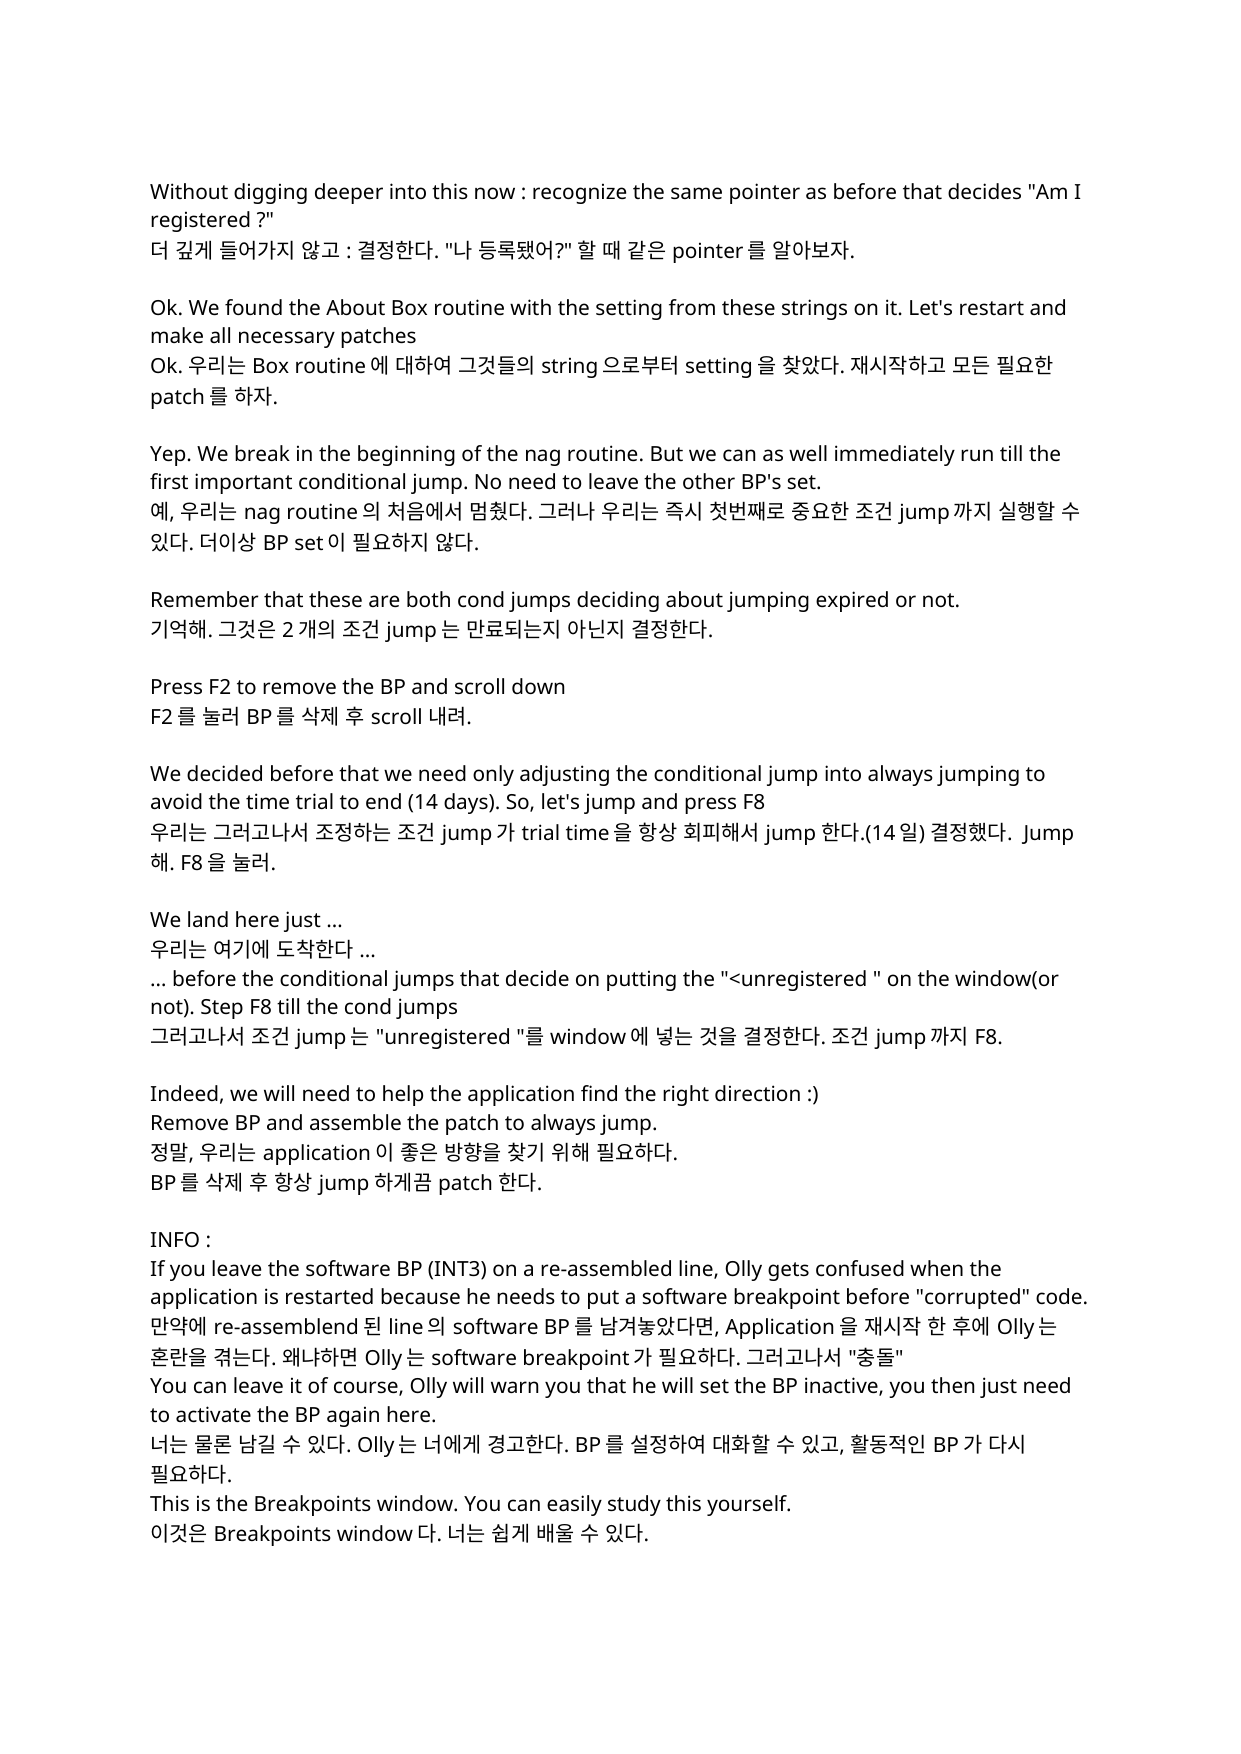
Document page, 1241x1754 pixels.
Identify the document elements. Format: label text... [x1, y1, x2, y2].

text … before the conditional jumps that decide on putting the "<unregistered " on the window(or not). Step F8 till the cond jumps [150, 964, 1090, 1021]
text 만약에 re-assemblend된 line의 software BP를 남겨놓았다면, Application을 재시작 한 후에 Olly는 혼란을 겪는다. 왜냐하면 Olly는 software breakpoint가 필요하다. 그러고나서 "충돌" [150, 1311, 1090, 1371]
text Indeed, we will need to help the application find the right direction :) [150, 1079, 1090, 1108]
text 우리는 그러고나서 조정하는 조건 jump가 trial time을 항상 회피해서 jump 한다.(14일) 결정했다. Jump 해. F8을 눌러. [150, 816, 1090, 877]
text 이것은 Breakpoints window다. 너는 쉽게 배울 수 있다. [150, 1517, 1090, 1547]
text Ok. We found the About Box routine with the setting from these strings on it. Let's restart and make all necessary patches [150, 293, 1090, 350]
text This is the Breakpoints window. You can easily study this yourself. [150, 1489, 1090, 1517]
text Yep. We break in the beginning of the nag routine. But we can as well immediately run till the first important conditional jump. No need to leave the other BP's set. 예, 우리는 nag routine의 처음에서 멈췄다. 그러나 우리는 즉시 첫번째로 중요한 조건 jump까지 실행할 수 있다. 더이상 BP set이 필요하지 않다. [150, 439, 1090, 556]
text 정말, 우리는 application이 좋은 방향을 찾기 위해 필요하다. [150, 1136, 1090, 1167]
text 기억해. 그것은 2개의 조건 jump는 만료되는지 아닌지 결정한다. [150, 613, 1090, 643]
text F2를 눌러 BP를 삭제 후 scroll 내려. [150, 700, 1090, 731]
text INFO : [150, 1225, 1090, 1254]
text 너는 물론 남길 수 있다. Olly는 너에게 경고한다. BP를 설정하여 대화할 수 있고, 활동적인 BP가 다시 필요하다. [150, 1428, 1090, 1489]
text Remove BP and assemble the patch to always jump. [150, 1108, 1090, 1136]
text Press F2 to remove the BP and scroll down [150, 672, 1090, 700]
text Remember that these are both cond jumps deciding about jumping expired or not. [150, 585, 1090, 613]
text We decided before that we need only adjusting the conditional jump into always jumping to avoid the time trial to end (14 days). So, let's jump and press F8 [150, 759, 1090, 816]
text BP를 삭제 후 항상 jump 하게끔 patch 한다. [150, 1167, 1090, 1197]
text 우리는 여기에 도착한다 ... [150, 933, 1090, 964]
text 더 깊게 들어가지 않고 : 결정한다. "나 등록됐어?" 할 때 같은 pointer를 알아보자. [150, 234, 1090, 264]
text 그러고나서 조건 jump는 "unregistered "를 window에 넣는 것을 결정한다. 조건 jump까지 F8. [150, 1021, 1090, 1051]
text We land here just … [150, 905, 1090, 933]
text Without digging deeper into this now : recognize the same pointer as before that decides "Am I registered ?" [150, 177, 1090, 234]
text Ok. 우리는 Box routine에 대하여 그것들의 string으로부터 setting을 찾았다. 재시작하고 모든 필요한 patch를 하자. [150, 350, 1090, 410]
text You can leave it of course, Olly will warn you that he will set the BP inactive, you then just need to activate the BP again here. [150, 1371, 1090, 1428]
text If you leave the software BP (INT3) on a re-assembled line, Olly gets confused when the application is restarted because he needs to put a software breakpoint before "corrupted" code. [150, 1254, 1090, 1311]
